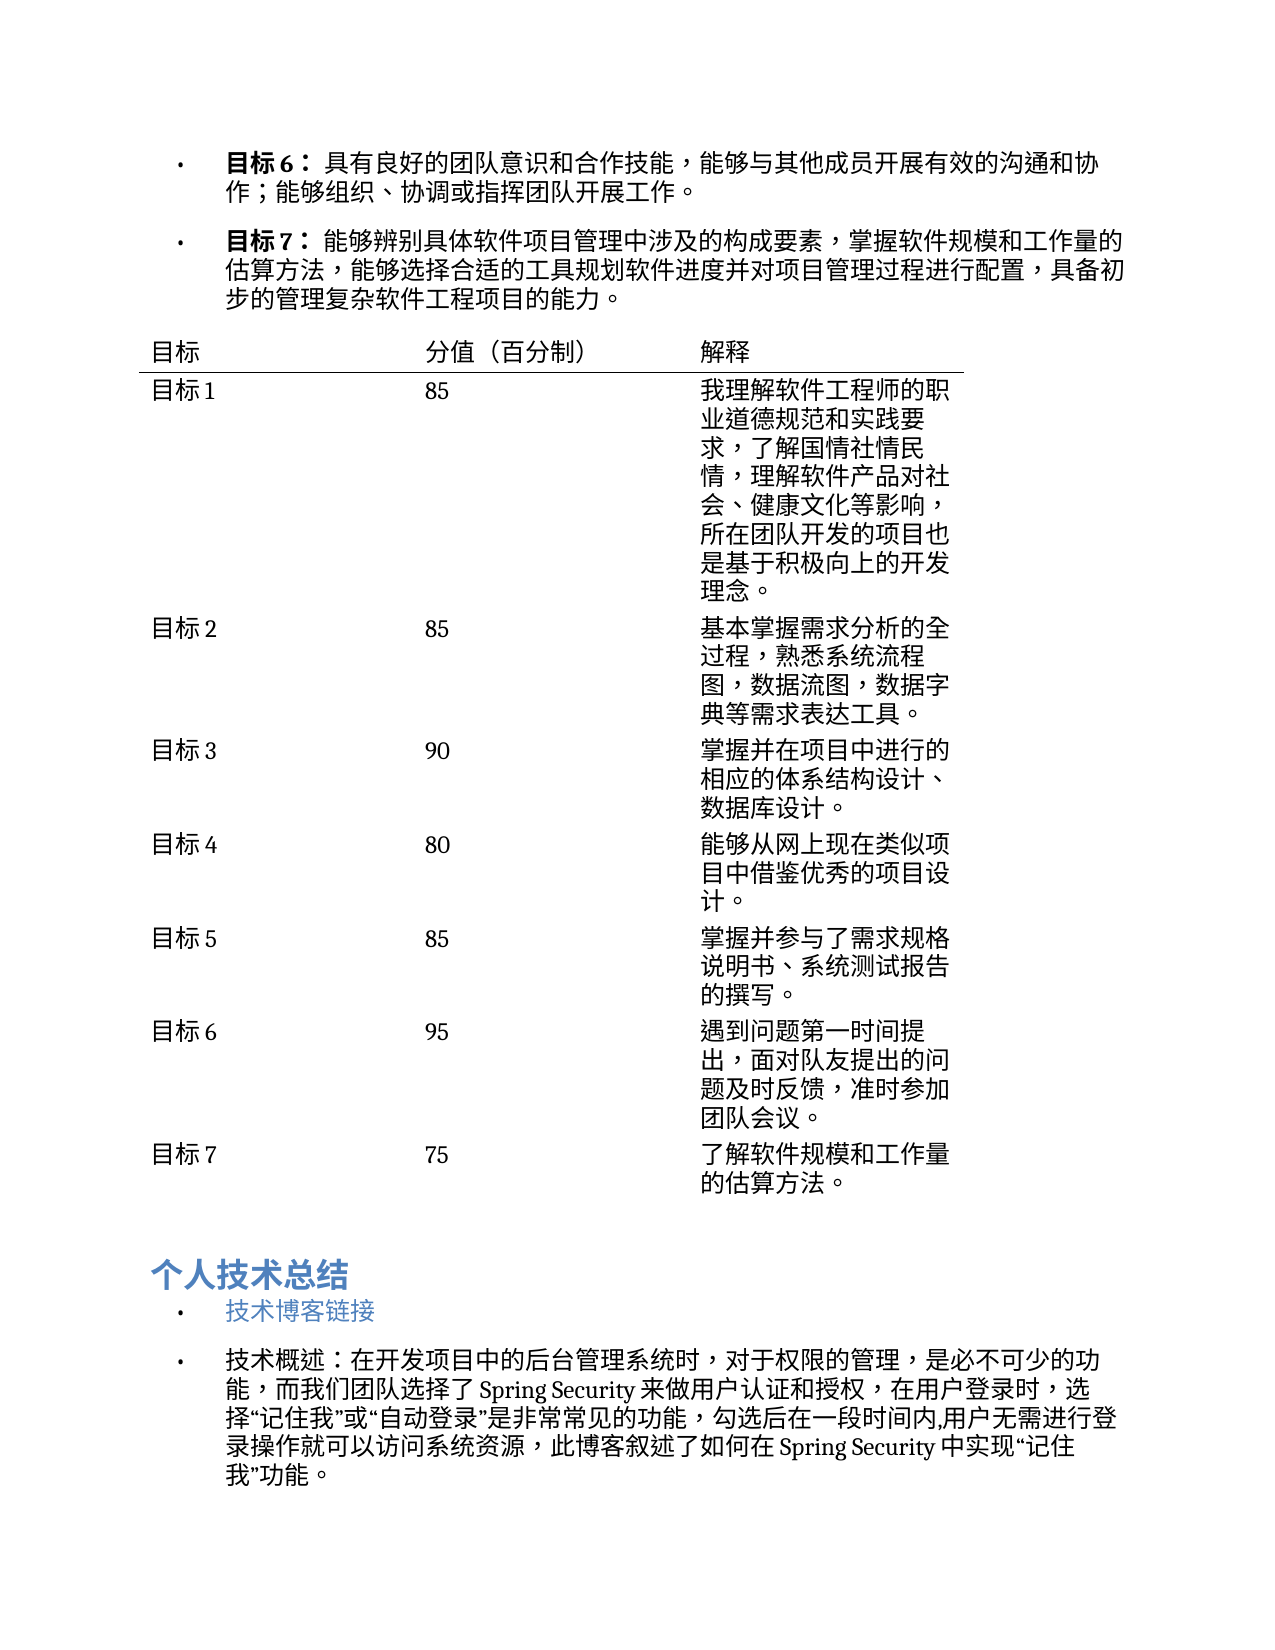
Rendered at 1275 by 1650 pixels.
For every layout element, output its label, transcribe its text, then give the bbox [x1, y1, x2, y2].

table_cell 遇到问题第一时间提出，面对队友提出的问题及时反馈，准时参加团队会议。 [689, 1015, 964, 1137]
list 技术博客链接 [175, 1297, 1125, 1326]
table_cell 目标4 [139, 827, 414, 921]
table_cell 掌握并在项目中进行的相应的体系结构设计、数据库设计。 [689, 733, 964, 827]
table_cell 目标3 [139, 733, 414, 827]
table_cell 目标5 [139, 921, 414, 1014]
table_cell 基本掌握需求分析的全过程，熟悉系统流程图，数据流图，数据字典等需求表达工具。 [689, 611, 964, 733]
table_cell 目标7 [139, 1137, 414, 1202]
subtitle 个人技术总结 [150, 1252, 1125, 1297]
table_cell 能够从网上现在类似项目中借鉴优秀的项目设计。 [689, 827, 964, 921]
table_cell 目标1 [139, 373, 414, 611]
list 目标7： 能够辨别具体软件项目管理中涉及的构成要素，掌握软件规模和工作量的估算方法，能够选择合适的工具规划软件进度并对项目管理过程进行配置，具备初步的管理复杂软件工程项目的能力。 [175, 228, 1125, 314]
table_cell 85 [414, 611, 689, 733]
list 目标6： 具有良好的团队意识和合作技能，能够与其他成员开展有效的沟通和协作；能够组织、协调或指挥团队开展工作。 [175, 150, 1125, 207]
table_cell 95 [414, 1015, 689, 1137]
table_cell 目标6 [139, 1015, 414, 1137]
table_cell 我理解软件工程师的职业道德规范和实践要求，了解国情社情民情，理解软件产品对社会、健康文化等影响，所在团队开发的项目也是基于积极向上的开发理念。 [689, 373, 964, 611]
table_header 目标 [139, 335, 414, 372]
table_cell 85 [414, 921, 689, 1014]
table_cell 90 [414, 733, 689, 827]
list 技术概述：在开发项目中的后台管理系统时，对于权限的管理，是必不可少的功能，而我们团队选择了Spring Security来做用户认证和授权，在用户登录时，选择“记住我”或“自动登录”是非常常见的功能，勾选后在一段时间内,用户无需进行登录操作就可以访问系统资源，此博客叙述了如何在Spring Security中实现“记住我”功能。 [175, 1347, 1125, 1491]
table_cell 了解软件规模和工作量的估算方法。 [689, 1137, 964, 1202]
table_cell 掌握并参与了需求规格说明书、系统测试报告的撰写。 [689, 921, 964, 1014]
table_header 解释 [689, 335, 964, 372]
table_header 分值（百分制） [414, 335, 689, 372]
table_cell 目标2 [139, 611, 414, 733]
table_cell 85 [414, 373, 689, 611]
table_cell 75 [414, 1137, 689, 1202]
table_cell 80 [414, 827, 689, 921]
